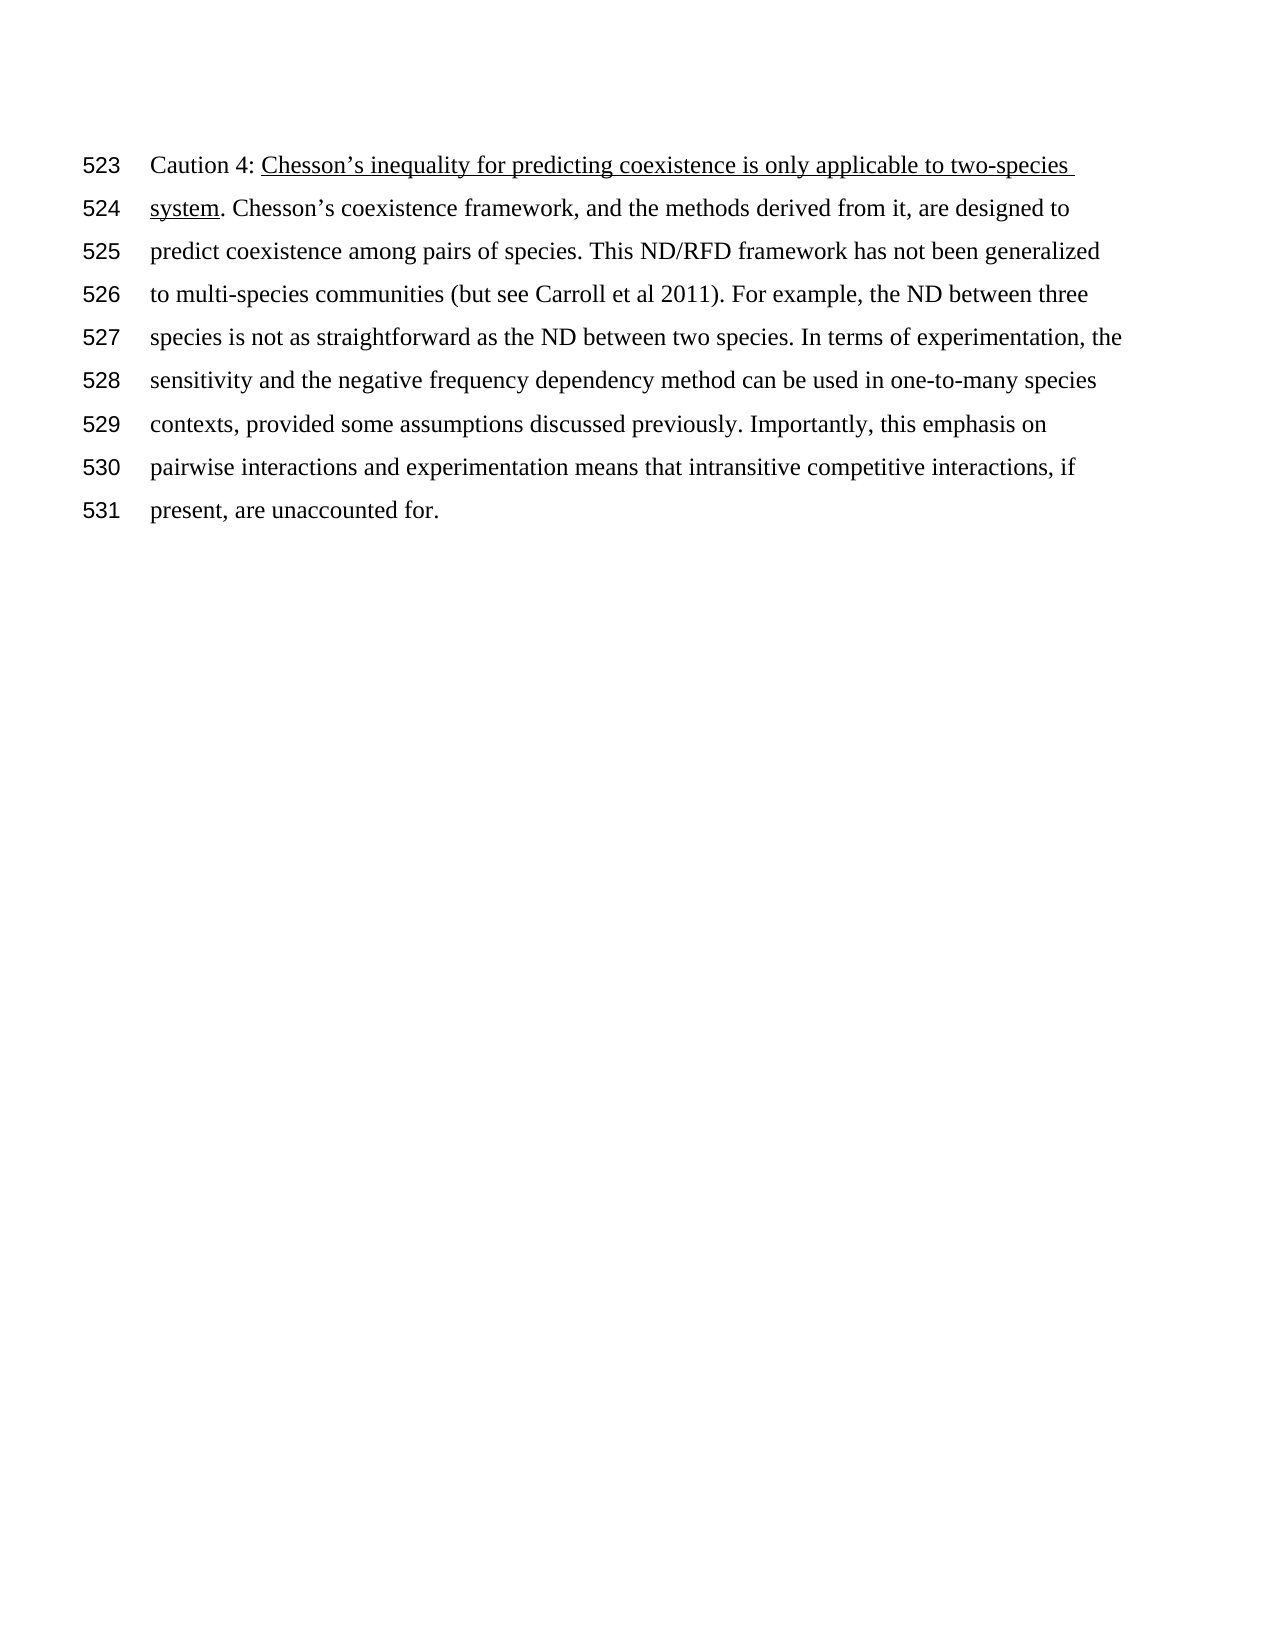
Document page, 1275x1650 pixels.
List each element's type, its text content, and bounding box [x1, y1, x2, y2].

text Caution 4: Chesson’s inequality for predicting coexistence is only applicable to two-species system. Chesson’s coexistence framework, and the methods derived from it, are designed to predict coexistence among pairs of species. This ND/RFD framework has not been generalized to multi-species communities (but see Carroll et al 2011). For example, the ND between three species is not as straightforward as the ND between two species. In terms of experimentation, the sensitivity and the negative frequency dependency method can be used in one-to-many species contexts, provided some assumptions discussed previously. Importantly, this emphasis on pairwise interactions and experimentation means that intransitive competitive interactions, if present, are unaccounted for. [150, 150, 1125, 524]
